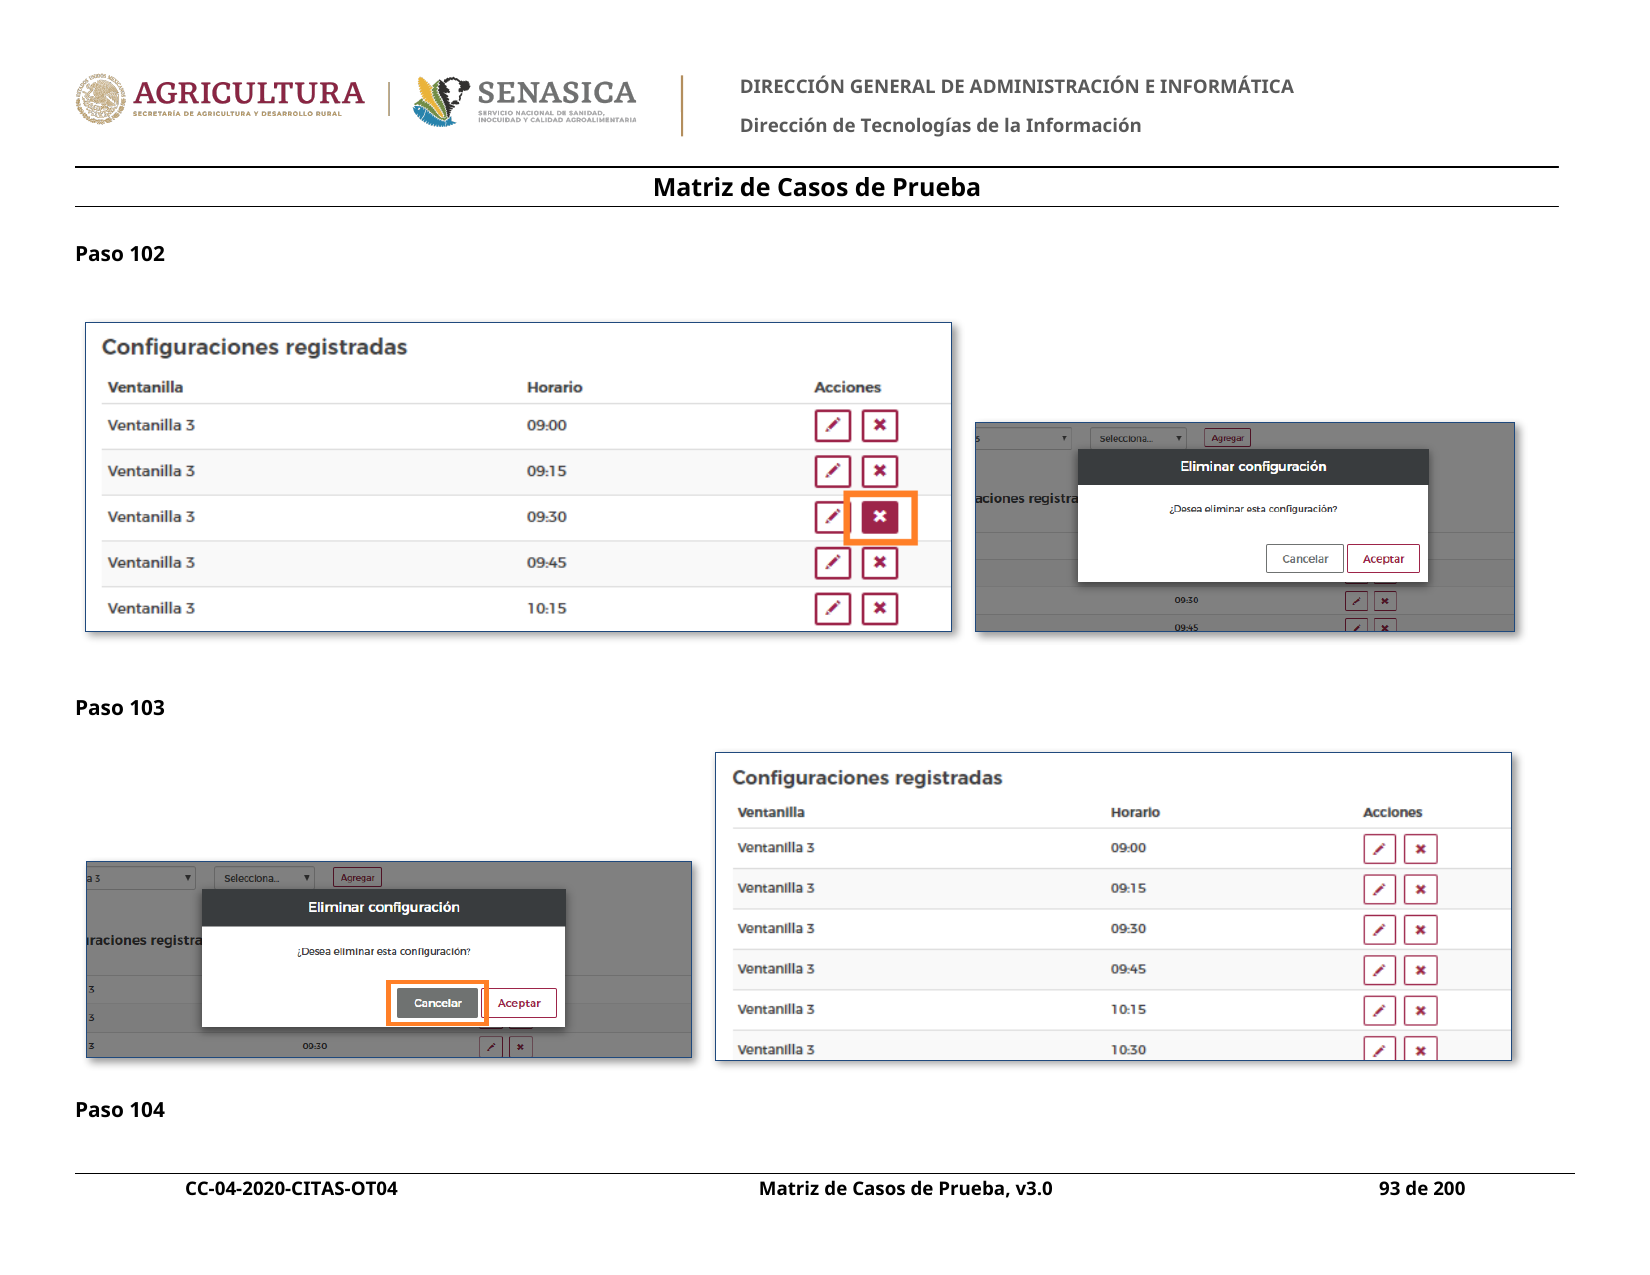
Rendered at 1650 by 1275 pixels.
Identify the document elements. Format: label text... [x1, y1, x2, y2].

table_cell [68, 271, 1537, 690]
table_cell Paso 104 [68, 1092, 1537, 1127]
table_cell [68, 726, 1537, 1092]
table_cell Paso 103 [68, 690, 1537, 726]
picture [75, 73, 637, 127]
picture [86, 323, 951, 631]
picture [87, 862, 691, 1057]
picture [976, 423, 1514, 631]
picture [716, 753, 1511, 1060]
table_cell Paso 102 [68, 235, 1537, 271]
